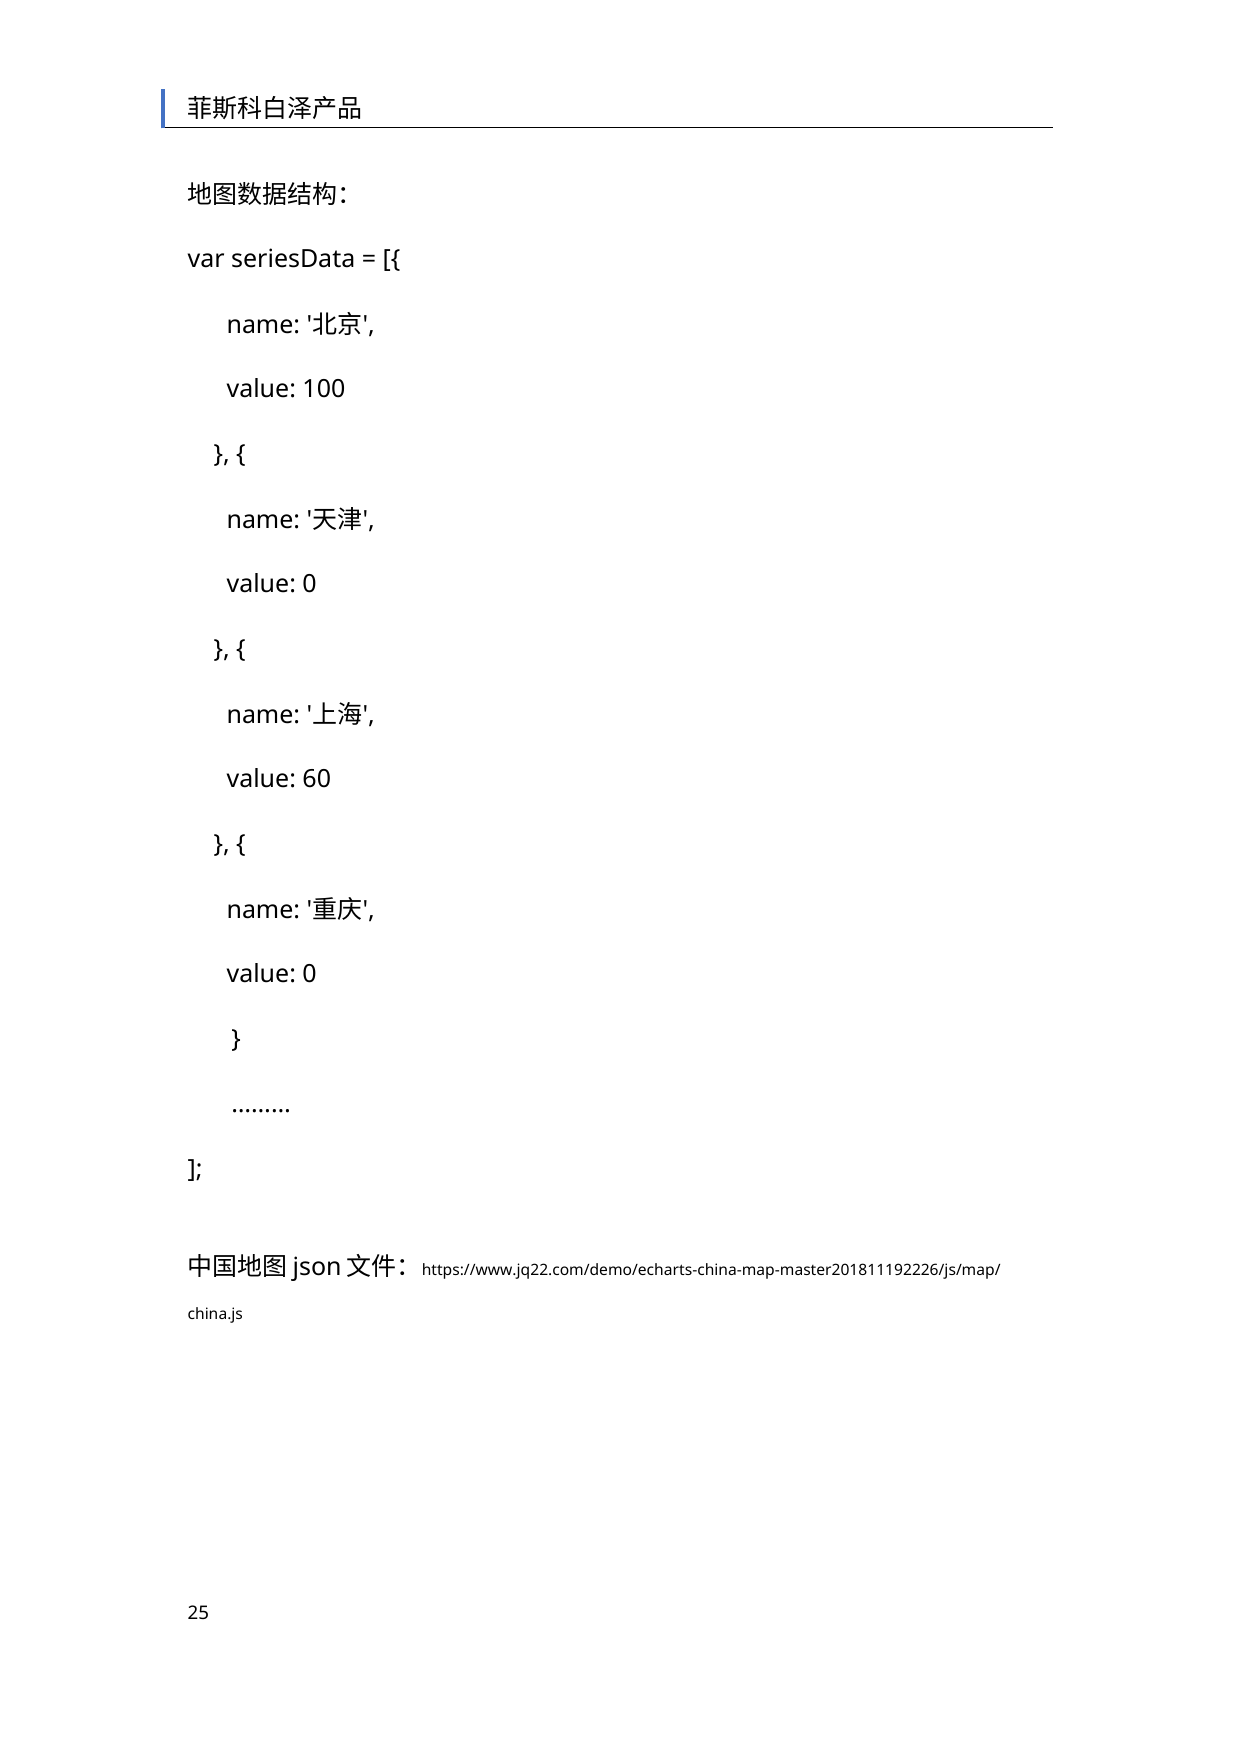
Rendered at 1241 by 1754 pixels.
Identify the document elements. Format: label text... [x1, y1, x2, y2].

text value: 60 [187, 745, 1053, 810]
text value: 0 [187, 940, 1053, 1005]
text name: '上海', [187, 680, 1053, 745]
text } [187, 1005, 1053, 1070]
text }, { [187, 420, 1053, 485]
text value: 0 [187, 550, 1053, 615]
text }, { [187, 810, 1053, 875]
text ……… [187, 1070, 1053, 1135]
text ]; [187, 1135, 1053, 1200]
text name: '天津', [187, 485, 1053, 550]
text name: '北京', [187, 290, 1053, 355]
text 中国地图json文件：https://www.jq22.com/demo/echarts-china-map-master201811192226/js/map/china.js [187, 1232, 1053, 1330]
text }, { [187, 615, 1053, 680]
text value: 100 [187, 355, 1053, 420]
text name: '重庆', [187, 875, 1053, 940]
text 地图数据结构： [187, 160, 1053, 225]
text var seriesData = [{ [187, 225, 1053, 290]
